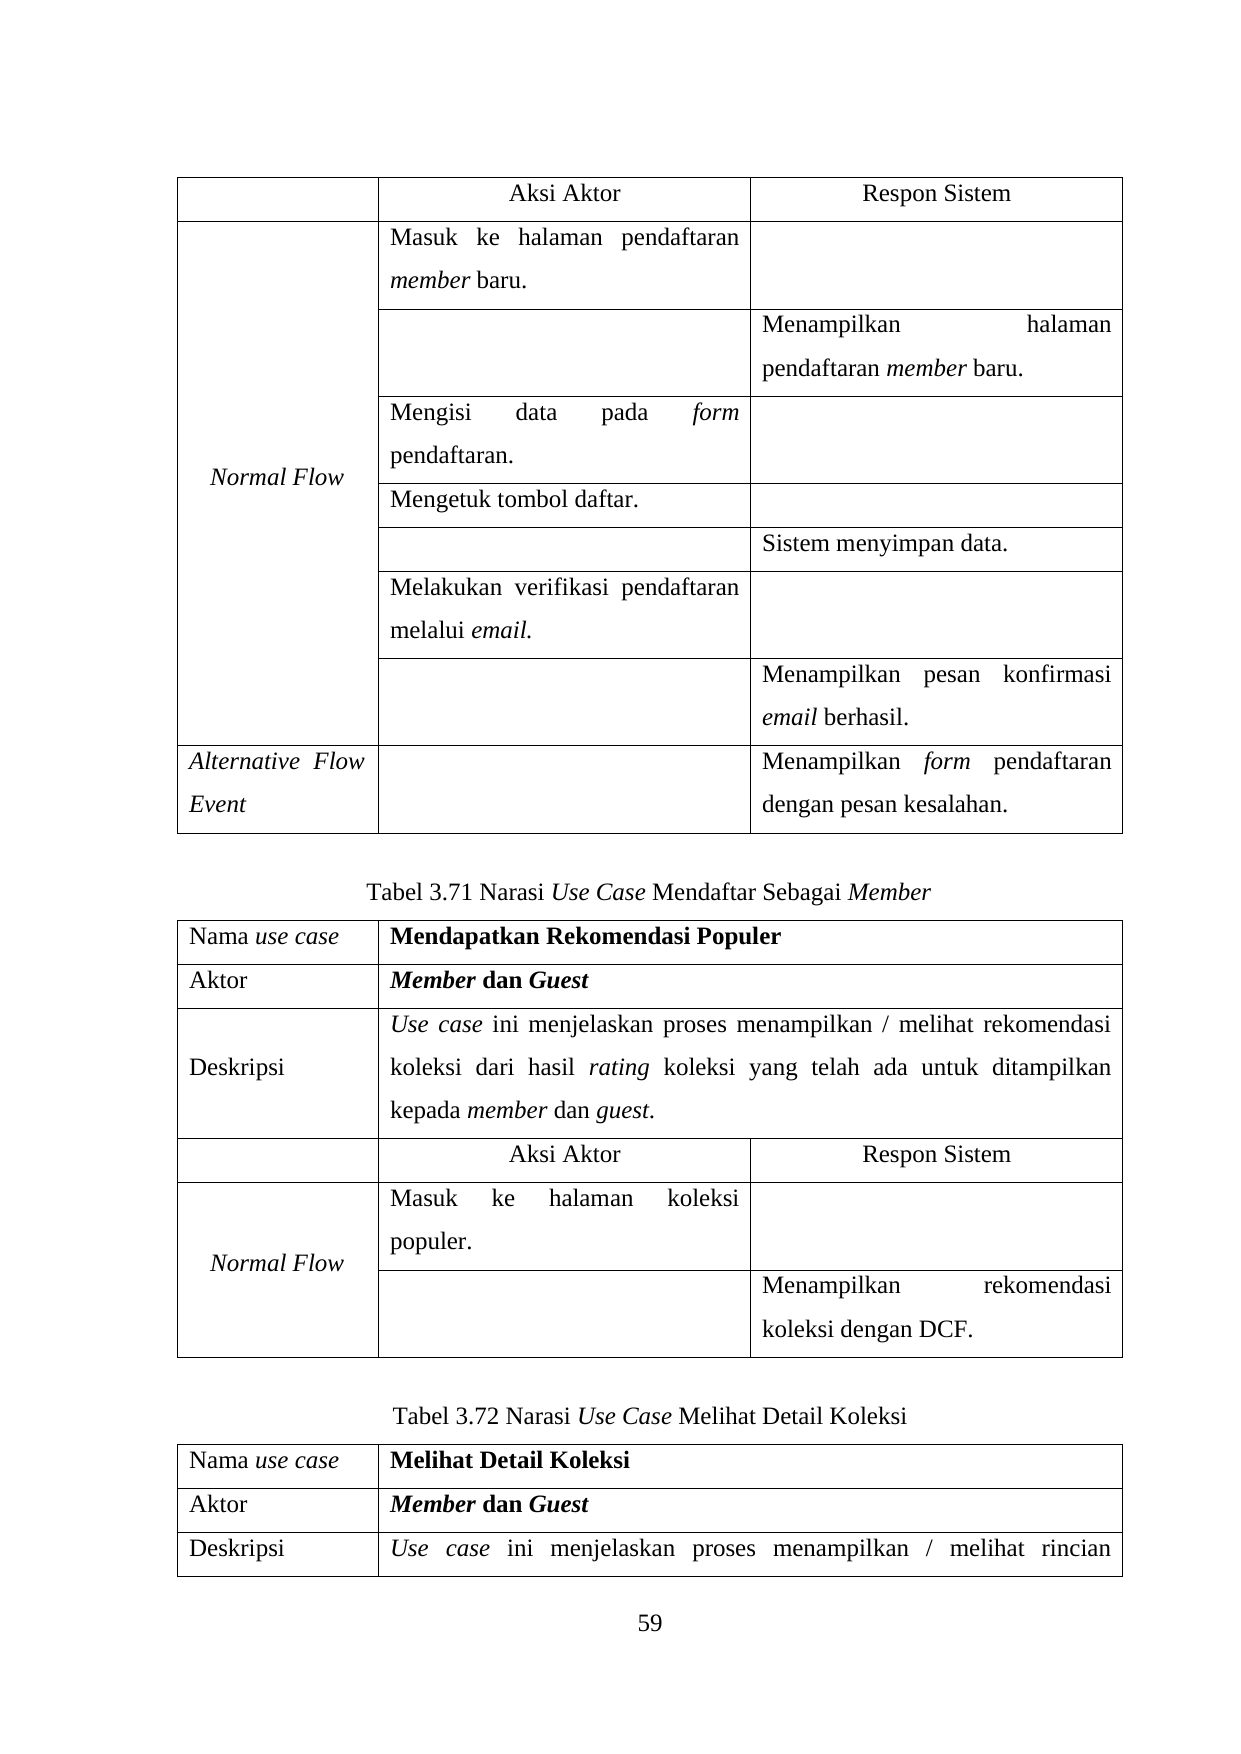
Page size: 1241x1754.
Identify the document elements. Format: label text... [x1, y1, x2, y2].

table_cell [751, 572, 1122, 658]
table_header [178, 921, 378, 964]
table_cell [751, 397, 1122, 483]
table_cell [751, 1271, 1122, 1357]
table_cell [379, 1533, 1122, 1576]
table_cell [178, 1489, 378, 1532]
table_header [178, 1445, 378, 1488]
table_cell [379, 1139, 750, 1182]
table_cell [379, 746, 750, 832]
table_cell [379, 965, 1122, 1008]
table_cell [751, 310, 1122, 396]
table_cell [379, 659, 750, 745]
text Tabel 3.72 Narasi Use Case Melihat Detail Koleksi [177, 1401, 1122, 1429]
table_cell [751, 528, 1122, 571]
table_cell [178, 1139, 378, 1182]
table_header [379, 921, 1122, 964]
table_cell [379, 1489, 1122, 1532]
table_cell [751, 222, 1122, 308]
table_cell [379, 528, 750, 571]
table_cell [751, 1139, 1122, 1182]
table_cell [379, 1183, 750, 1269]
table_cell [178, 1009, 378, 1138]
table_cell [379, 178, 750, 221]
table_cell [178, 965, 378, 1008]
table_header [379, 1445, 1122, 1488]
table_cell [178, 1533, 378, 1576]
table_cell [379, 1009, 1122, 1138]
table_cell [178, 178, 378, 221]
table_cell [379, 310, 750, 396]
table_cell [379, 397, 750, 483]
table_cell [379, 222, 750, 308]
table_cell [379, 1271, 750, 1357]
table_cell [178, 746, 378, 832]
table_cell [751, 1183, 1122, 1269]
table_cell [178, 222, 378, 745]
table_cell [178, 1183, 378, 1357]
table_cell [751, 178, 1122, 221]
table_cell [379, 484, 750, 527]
text Tabel 3.71 Narasi Use Case Mendaftar Sebagai Member [177, 877, 1122, 905]
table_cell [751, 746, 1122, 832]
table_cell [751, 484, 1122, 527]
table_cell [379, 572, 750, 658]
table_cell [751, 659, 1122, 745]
